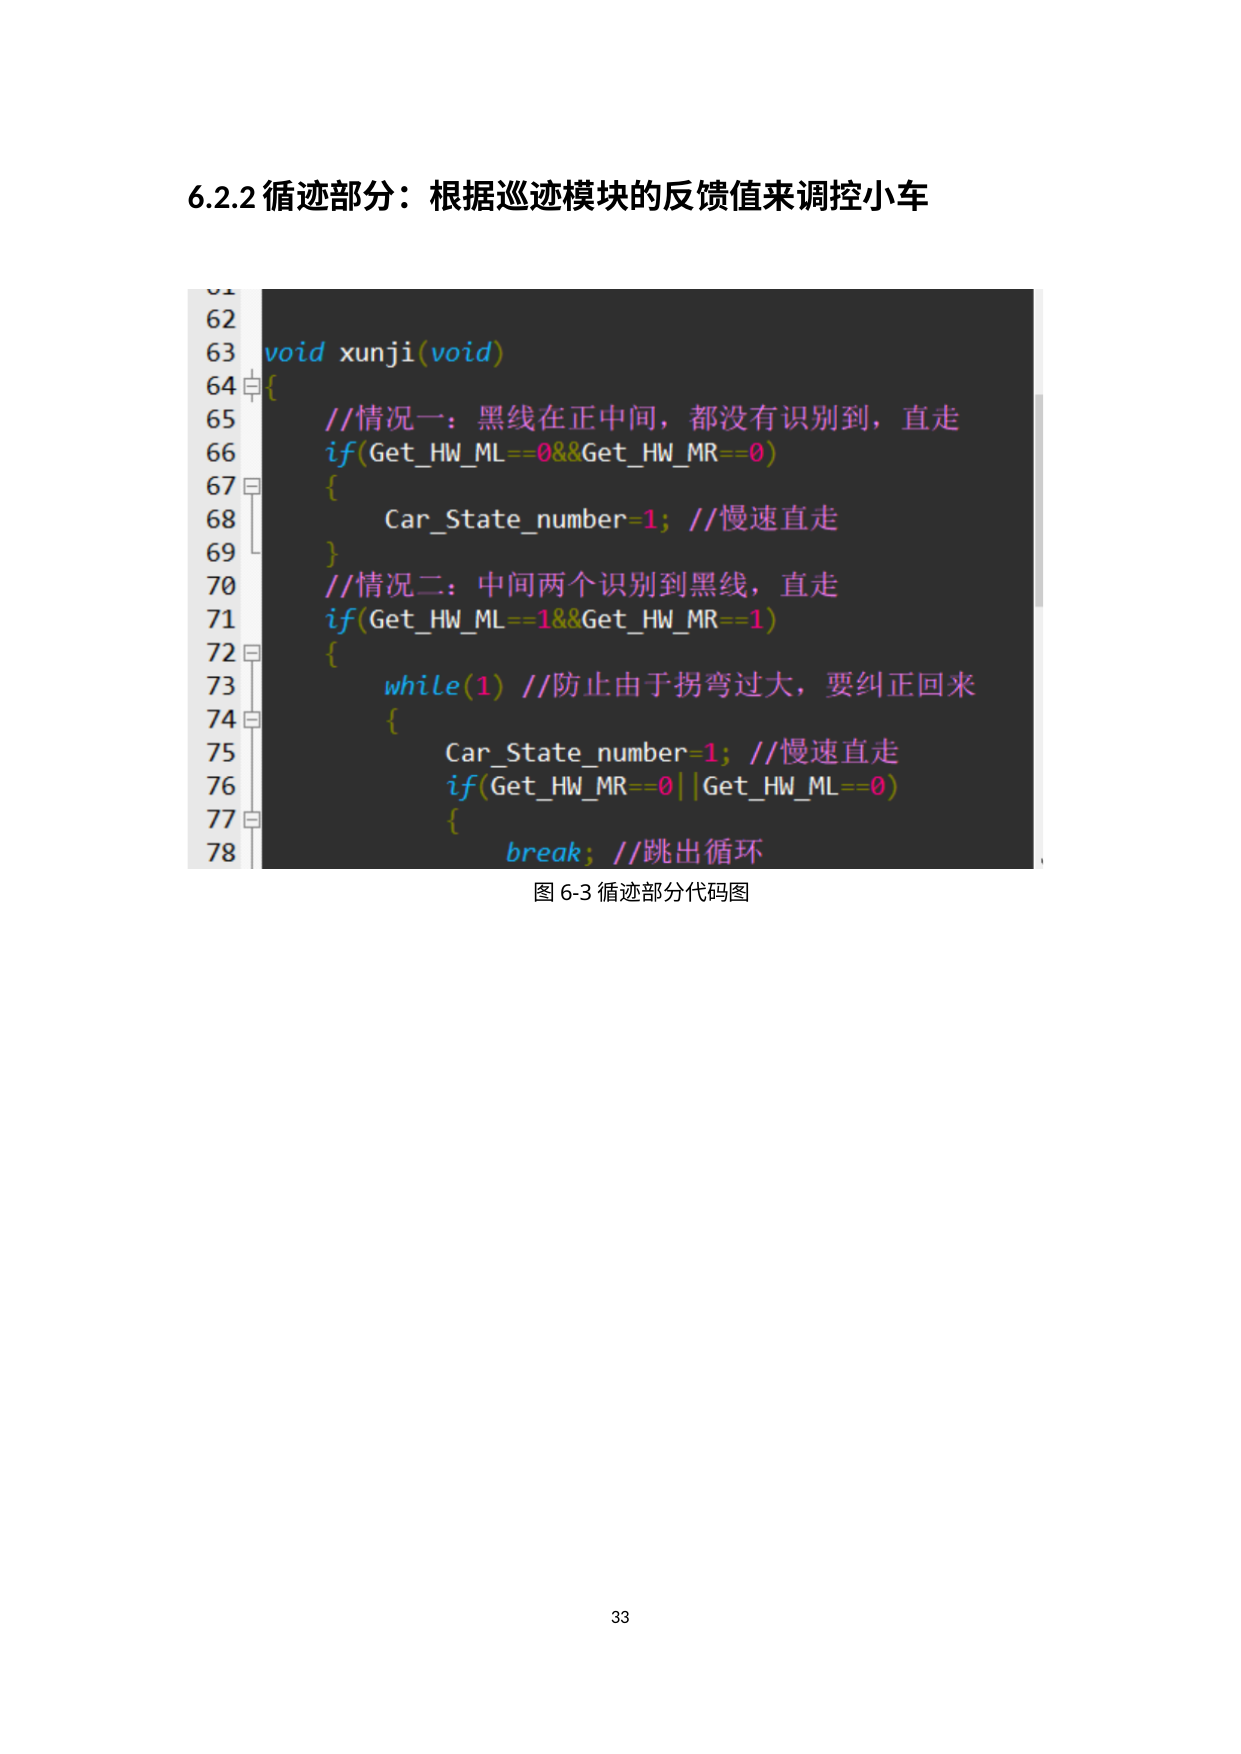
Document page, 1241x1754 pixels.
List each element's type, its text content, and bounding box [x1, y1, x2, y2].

picture [187, 289, 1044, 869]
subtitle 6.2.2循迹部分：根据巡迹模块的反馈值来调控小车 [187, 162, 1053, 227]
text 图6-3 循迹部分代码图 [187, 874, 1053, 907]
